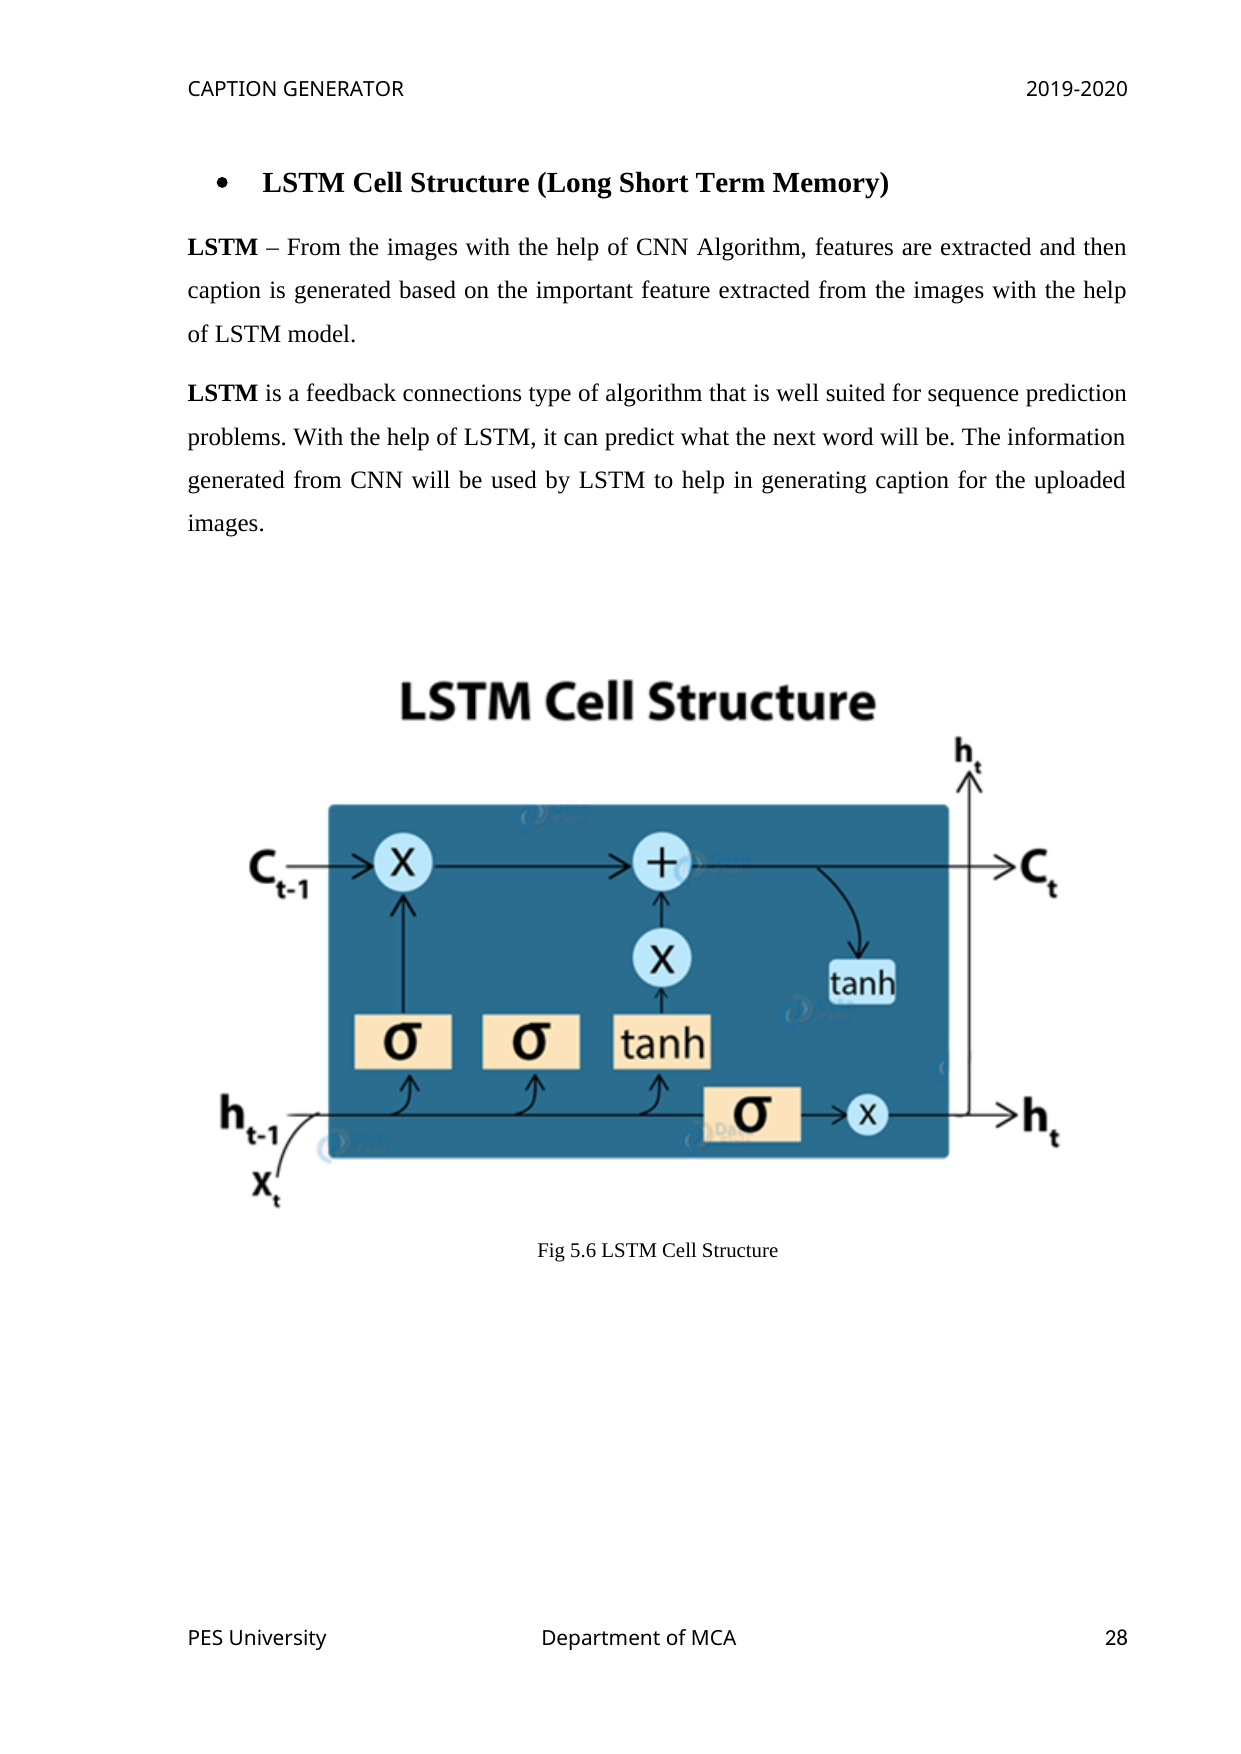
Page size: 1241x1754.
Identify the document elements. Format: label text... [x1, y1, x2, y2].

text Fig 5.6 LSTM Cell Structure [187, 1238, 1128, 1262]
picture [191, 663, 1124, 1220]
list LSTM Cell Structure (Long Short Term Memory) [217, 165, 1128, 199]
text LSTM – From the images with the help of CNN Algorithm, features are extracted and then caption is generated based on the important feature extracted from the images with the help of LSTM model. [187, 232, 1128, 347]
text LSTM is a feedback connections type of algorithm that is well suited for sequence prediction problems. With the help of LSTM, it can predict what the next word will be. The information generated from CNN will be used by LSTM to help in generating caption for the uploaded images. [187, 378, 1128, 537]
